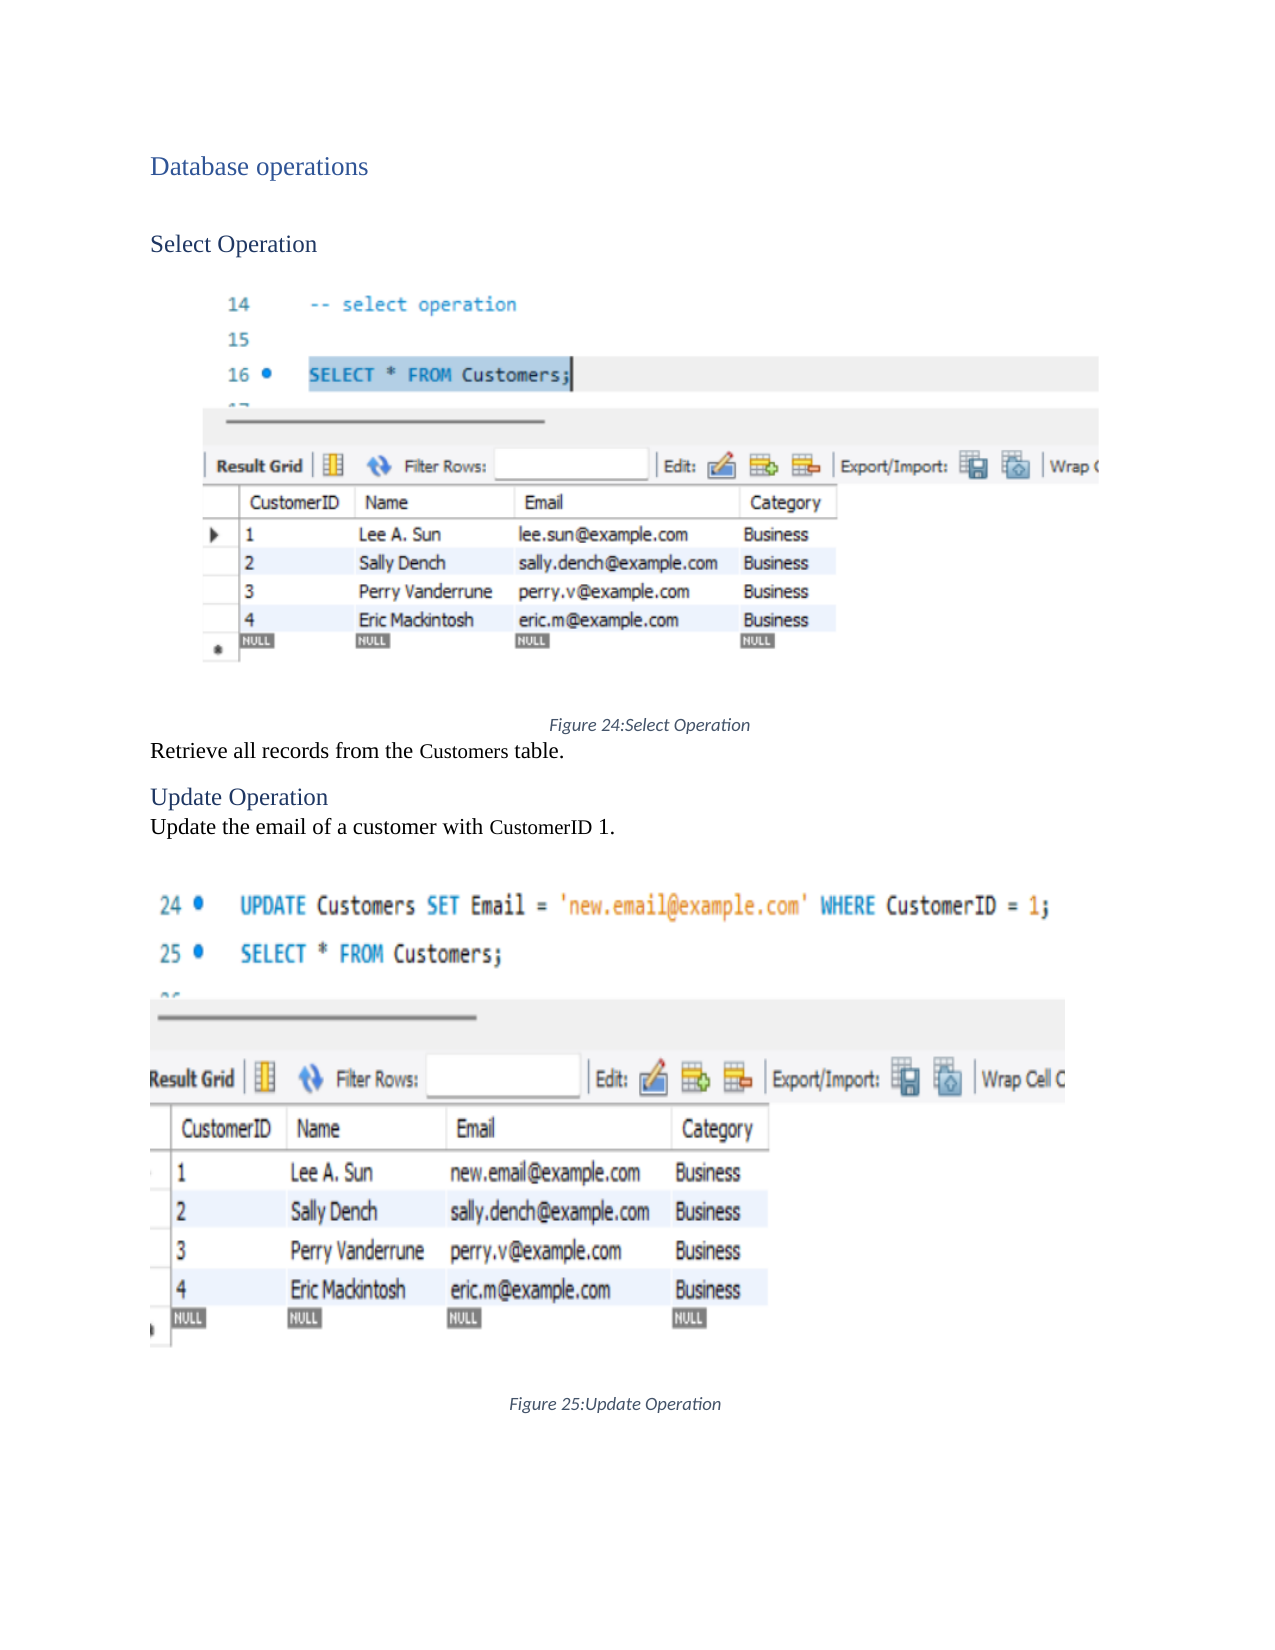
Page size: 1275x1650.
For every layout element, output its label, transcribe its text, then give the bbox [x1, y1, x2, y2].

subtitle Select Operation [150, 229, 1125, 257]
picture [202, 277, 1099, 713]
text Update the email of a customer with CustomerID 1. [150, 813, 1125, 840]
subtitle Update Operation [150, 782, 1125, 811]
picture [150, 873, 1065, 1370]
subtitle Database operations [150, 150, 1125, 181]
